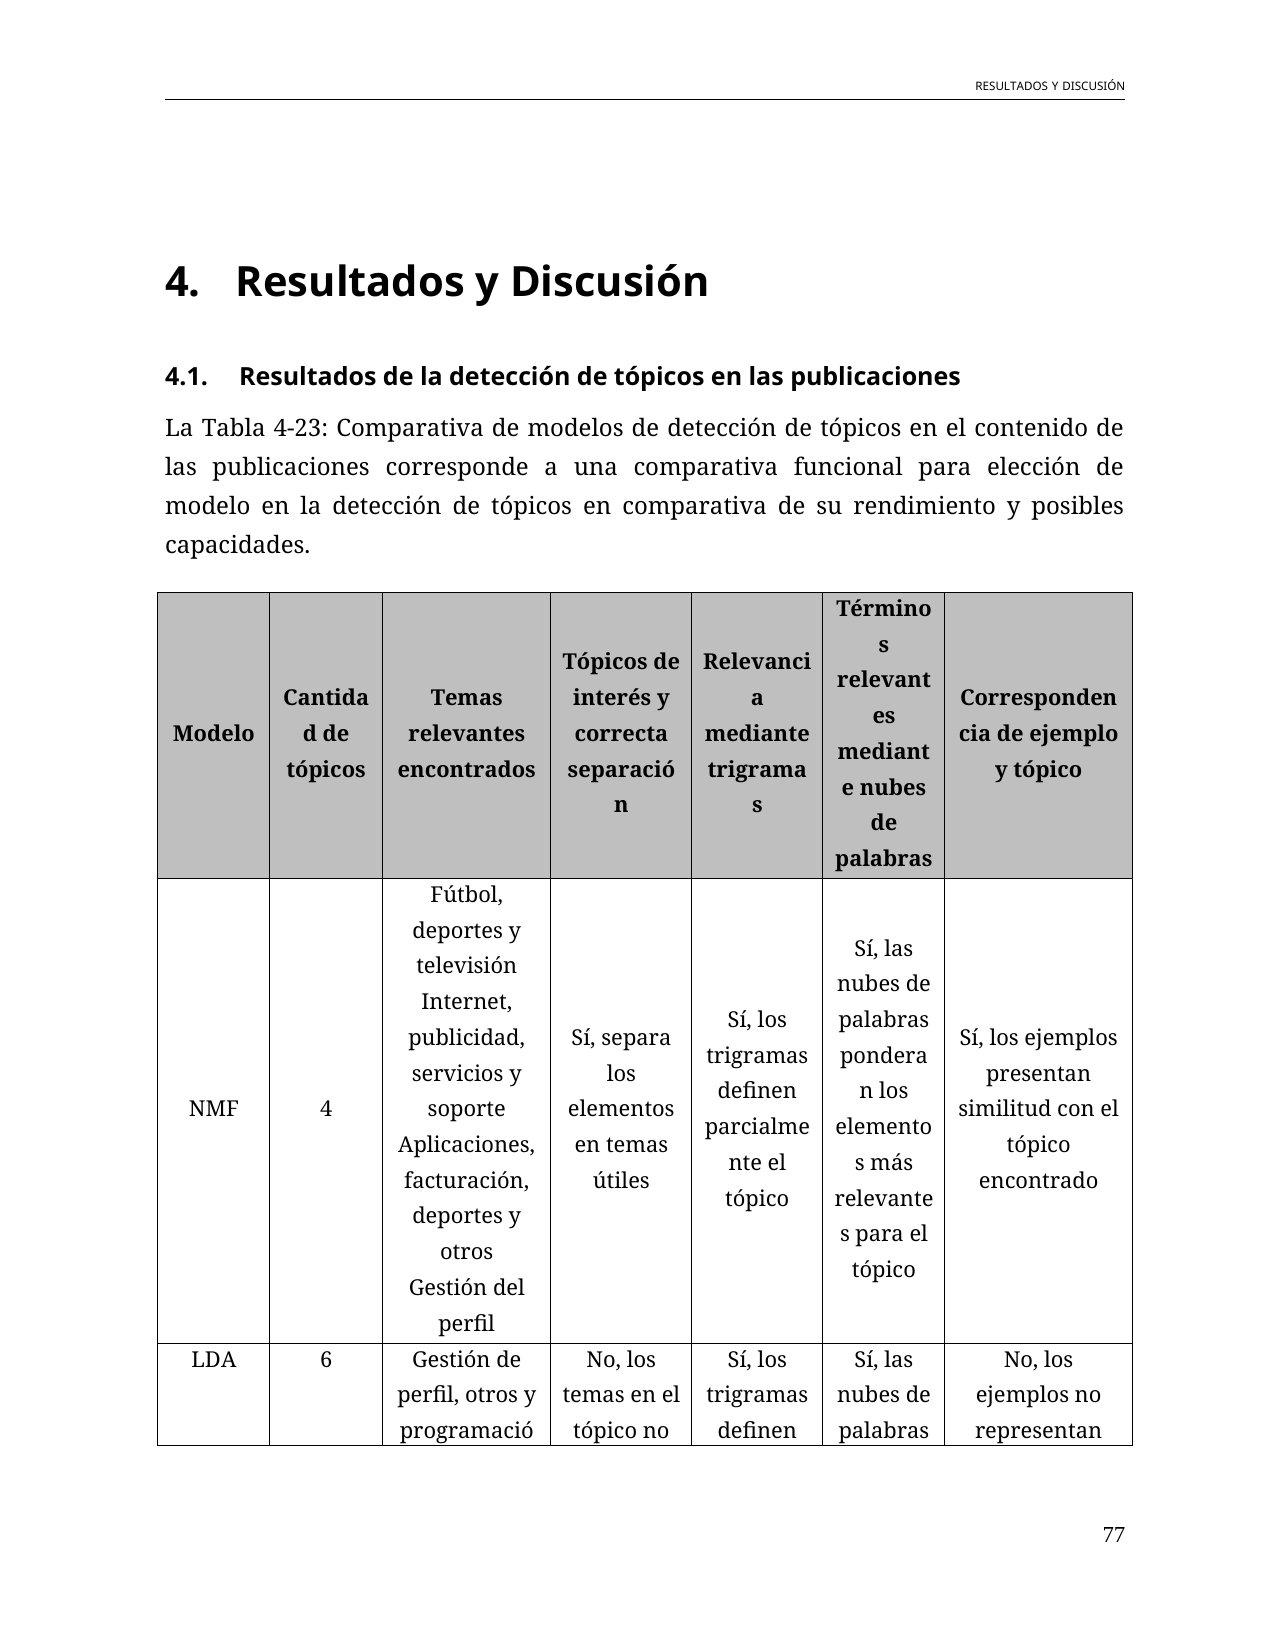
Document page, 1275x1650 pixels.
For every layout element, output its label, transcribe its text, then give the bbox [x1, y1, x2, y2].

table_cell Fútbol, deportes y televisión Internet, publicidad, servicios y soporte Aplicaciones, facturación, deportes y otros Gestión del perfil [383, 879, 550, 1343]
table_cell 6 [270, 1344, 382, 1445]
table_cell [692, 1344, 822, 1445]
subtitle Resultados y Discusión [165, 252, 1125, 309]
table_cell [551, 1344, 691, 1445]
table_header Relevancia mediante trigramas [692, 593, 822, 878]
subtitle Resultados de la detección de tópicos en las publicaciones [165, 359, 1125, 393]
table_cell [383, 1344, 550, 1445]
table_cell Sí, las nubes de palabras ponderan los elementos más relevantes para el tópico [823, 879, 944, 1343]
table_header Modelo [158, 593, 269, 878]
table_cell Sí, los trigramas definen parcialmente el tópico [692, 879, 822, 1343]
table_cell LDA [158, 1344, 269, 1445]
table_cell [823, 1344, 944, 1445]
table_cell NMF [158, 879, 269, 1343]
table_header Términos relevantes mediante nubes de palabras [823, 593, 944, 878]
table_header Cantidad de tópicos [270, 593, 382, 878]
table_cell Sí, separa los elementos en temas útiles [551, 879, 691, 1343]
table_header Tópicos de interés y correcta separación [551, 593, 691, 878]
table_header Correspondencia de ejemplo y tópico [945, 593, 1132, 878]
table_cell 4 [270, 879, 382, 1343]
table_header Temas relevantes encontrados [383, 593, 550, 878]
table_cell Sí, los ejemplos presentan similitud con el tópico encontrado [945, 879, 1132, 1343]
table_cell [945, 1344, 1132, 1445]
